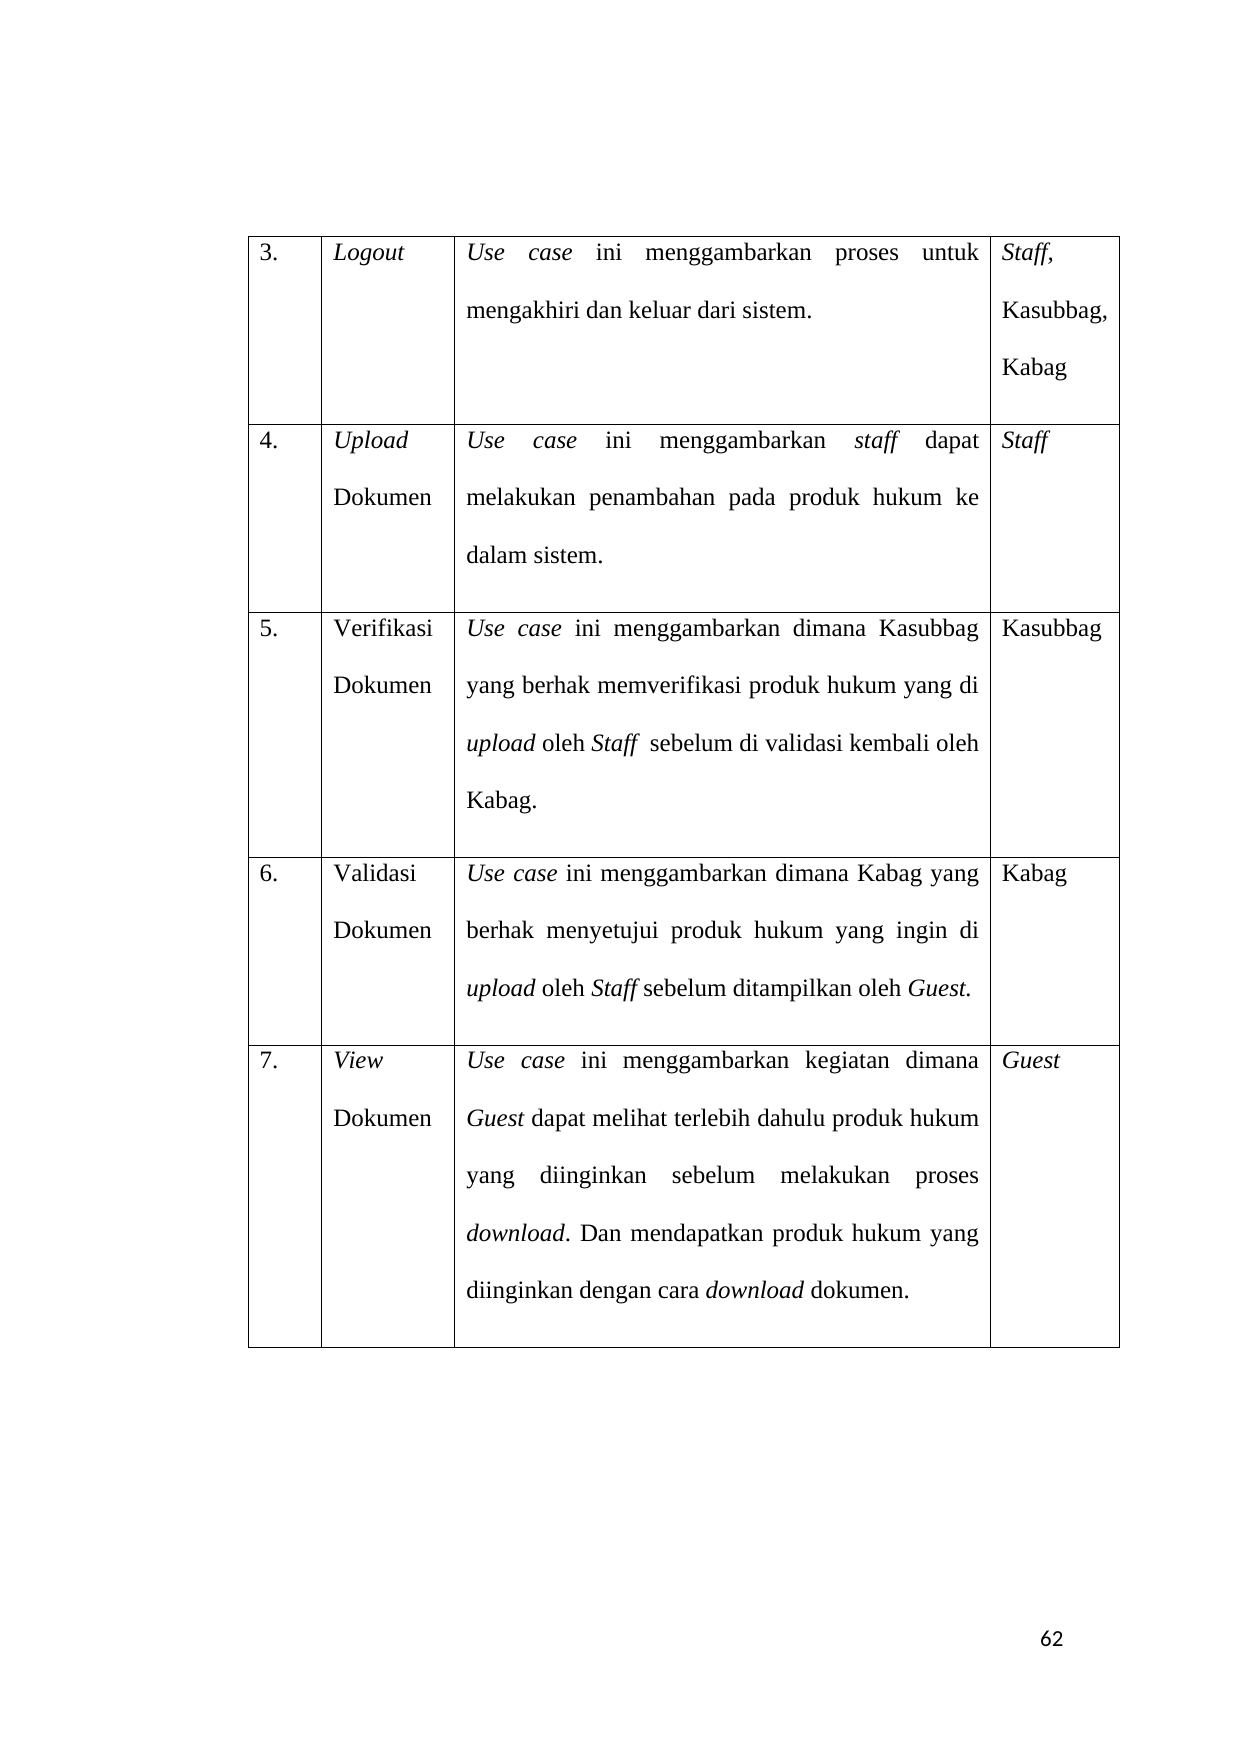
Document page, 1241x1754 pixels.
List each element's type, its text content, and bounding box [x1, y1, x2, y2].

table_cell 3. [249, 237, 321, 424]
table_cell Verifikasi Dokumen [322, 613, 454, 857]
table_cell Use case ini menggambarkan dimana Kasubbag yang berhak memverifikasi produk hukum yang di upload oleh Staff sebelum di validasi kembali oleh Kabag. [455, 613, 990, 857]
table_cell Kabag [991, 858, 1119, 1044]
table_cell Use case ini menggambarkan staff dapat melakukan penambahan pada produk hukum ke dalam sistem. [455, 425, 990, 612]
table_cell 5. [249, 613, 321, 857]
table_cell View Dokumen [322, 1046, 454, 1347]
table_cell Use case ini menggambarkan proses untuk mengakhiri dan keluar dari sistem. [455, 237, 990, 424]
table_cell Guest [991, 1046, 1119, 1347]
table_cell Staff [991, 425, 1119, 612]
table_cell 6. [249, 858, 321, 1044]
table_cell 4. [249, 425, 321, 612]
table_cell Use case ini menggambarkan kegiatan dimana Guest dapat melihat terlebih dahulu produk hukum yang diinginkan sebelum melakukan proses download. Dan mendapatkan produk hukum yang diinginkan dengan cara download dokumen. [455, 1046, 990, 1347]
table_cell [991, 237, 1119, 424]
table_cell Logout [322, 237, 454, 424]
table_cell Validasi Dokumen [322, 858, 454, 1044]
table_cell Kasubbag [991, 613, 1119, 857]
table_cell Upload Dokumen [322, 425, 454, 612]
table_cell 7. [249, 1046, 321, 1347]
table_cell Use case ini menggambarkan dimana Kabag yang berhak menyetujui produk hukum yang ingin di upload oleh Staff sebelum ditampilkan oleh Guest. [455, 858, 990, 1044]
